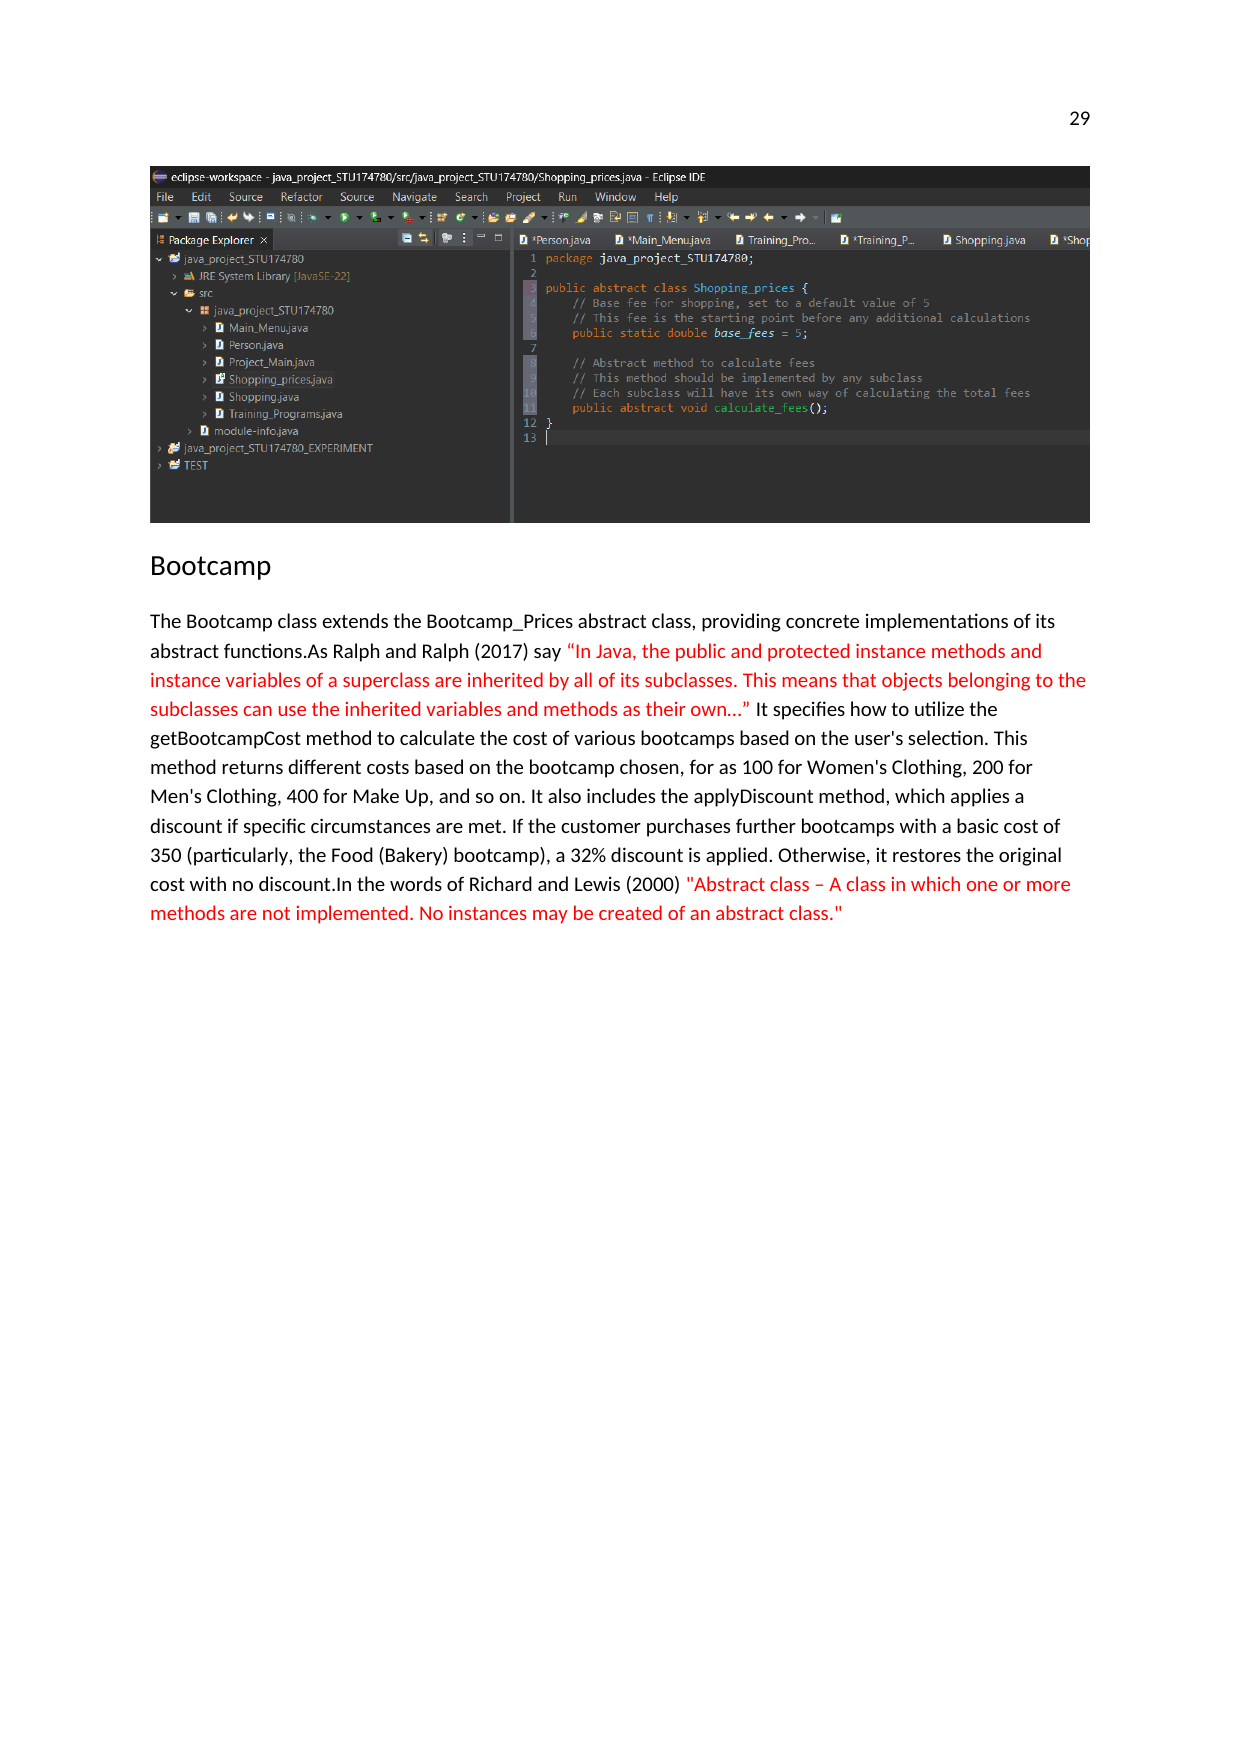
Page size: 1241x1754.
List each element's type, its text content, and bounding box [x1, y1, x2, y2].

picture [150, 166, 1090, 523]
text Bootcamp [150, 547, 1090, 583]
text The Bootcamp class extends the Bootcamp_Prices abstract class, providing concrete implementations of its abstract functions.As Ralph and Ralph (2017) say “In Java, the public and protected instance methods and instance variables of a superclass are inherited by all of its subclasses. This means that objects belonging to the subclasses can use the inherited variables and methods as their own…” It specifies how to utilize the getBootcampCost method to calculate the cost of various bootcamps based on the user's selection. This method returns different costs based on the bootcamp chosen, for as 100 for Women's Clothing, 200 for Men's Clothing, 400 for Make Up, and so on. It also includes the applyDiscount method, which applies a discount if specific circumstances are met. If the customer purchases further bootcamps with a basic cost of 350 (particularly, the Food (Bakery) bootcamp), a 32% discount is applied. Otherwise, it restores the original cost with no discount.In the words of Richard and Lewis (2000) "Abstract class – A class in which one or more methods are not implemented. No instances may be created of an abstract class." [150, 609, 1090, 926]
